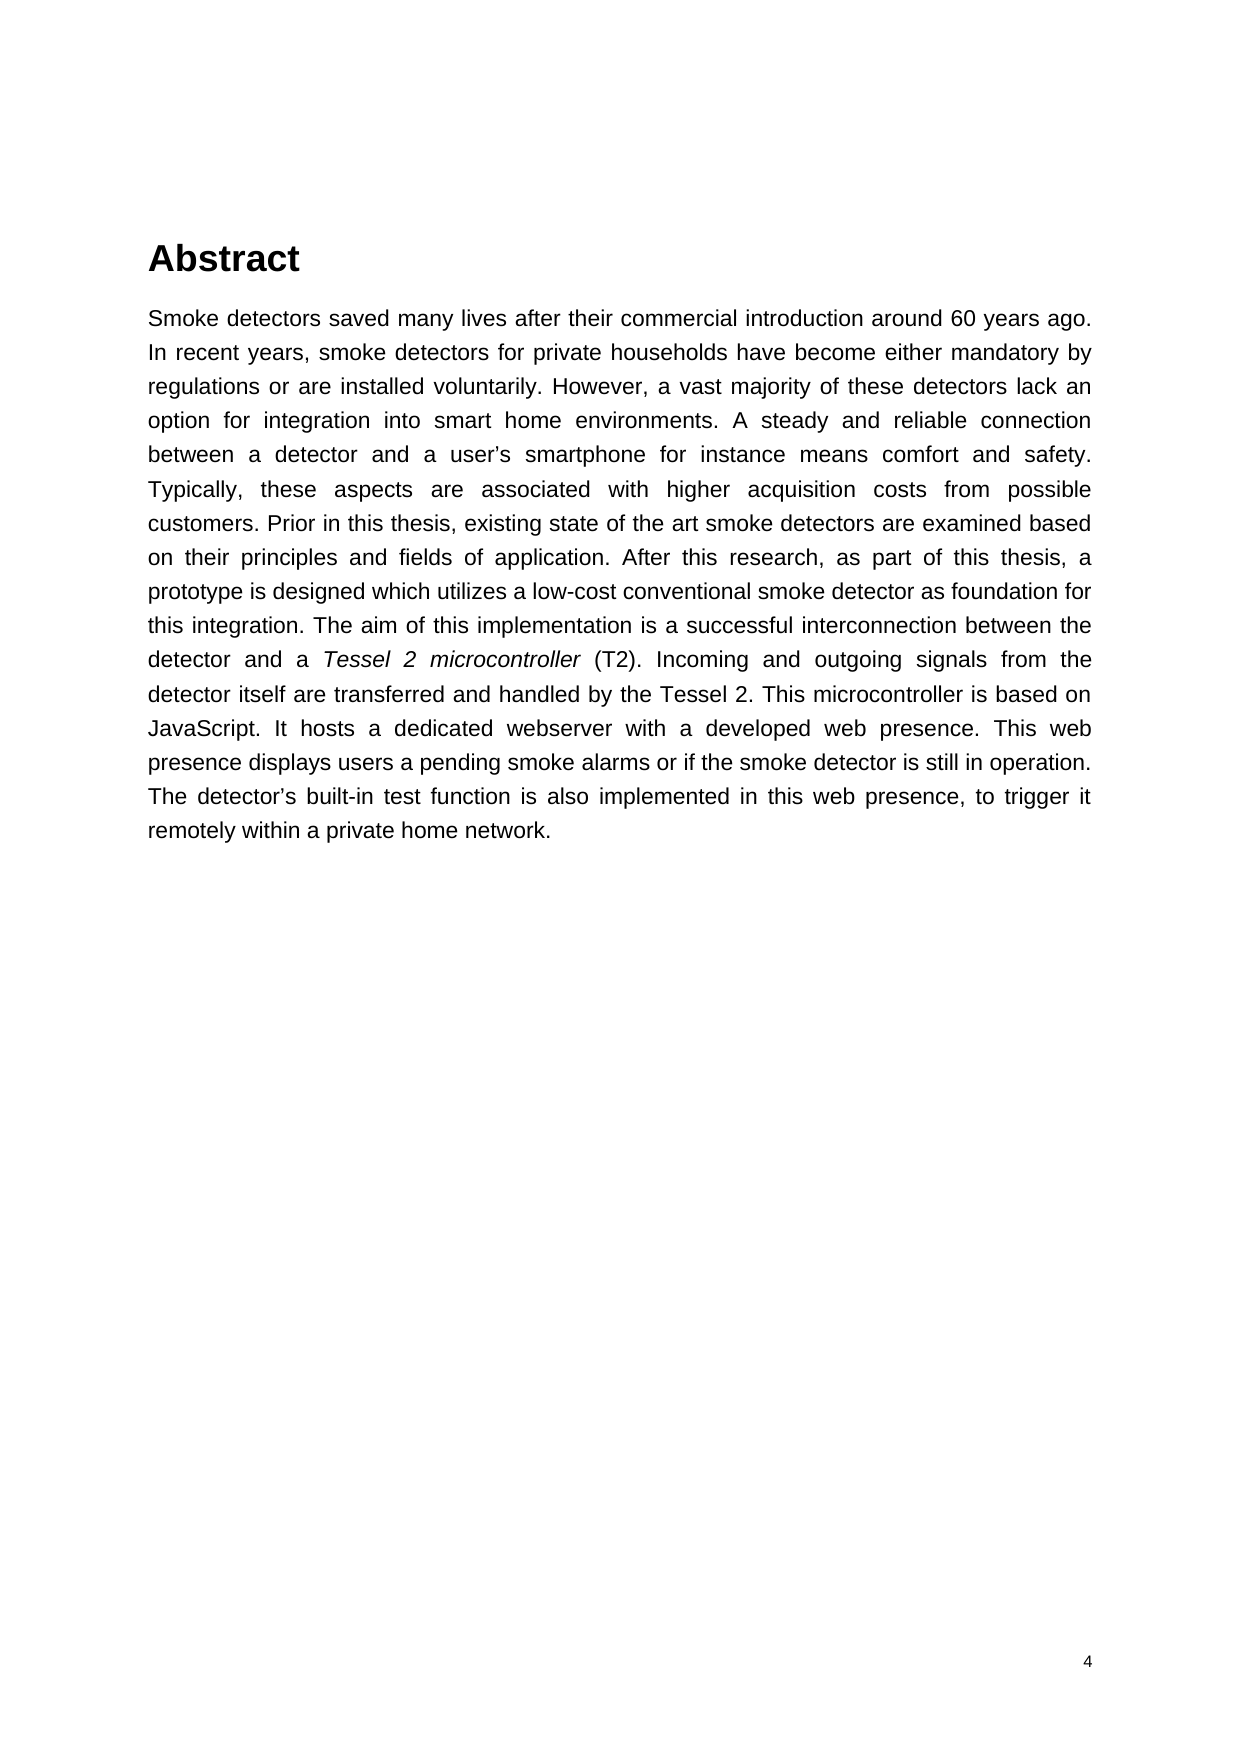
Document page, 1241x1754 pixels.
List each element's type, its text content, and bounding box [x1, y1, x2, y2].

text Abstract [148, 236, 1092, 279]
text Smoke detectors saved many lives after their commercial introduction around 60 years ago. In recent years, smoke detectors for private households have become either mandatory by regulations or are installed voluntarily. However, a vast majority of these detectors lack an option for integration into smart home environments. A steady and reliable connection between a detector and a user’s smartphone for instance means comfort and safety. Typically, these aspects are associated with higher acquisition costs from possible customers. Prior in this thesis, existing state of the art smoke detectors are examined based on their principles and fields of application. After this research, as part of this thesis, a prototype is designed which utilizes a low-cost conventional smoke detector as foundation for this integration. The aim of this implementation is a successful interconnection between the detector and a Tessel 2 microcontroller (T2). Incoming and outgoing signals from the detector itself are transferred and handled by the Tessel 2. This microcontroller is based on JavaScript. It hosts a dedicated webserver with a developed web presence. This web presence displays users a pending smoke alarms or if the smoke detector is still in operation. The detector’s built-in test function is also implemented in this web presence, to trigger it remotely within a private home network. [148, 305, 1092, 844]
